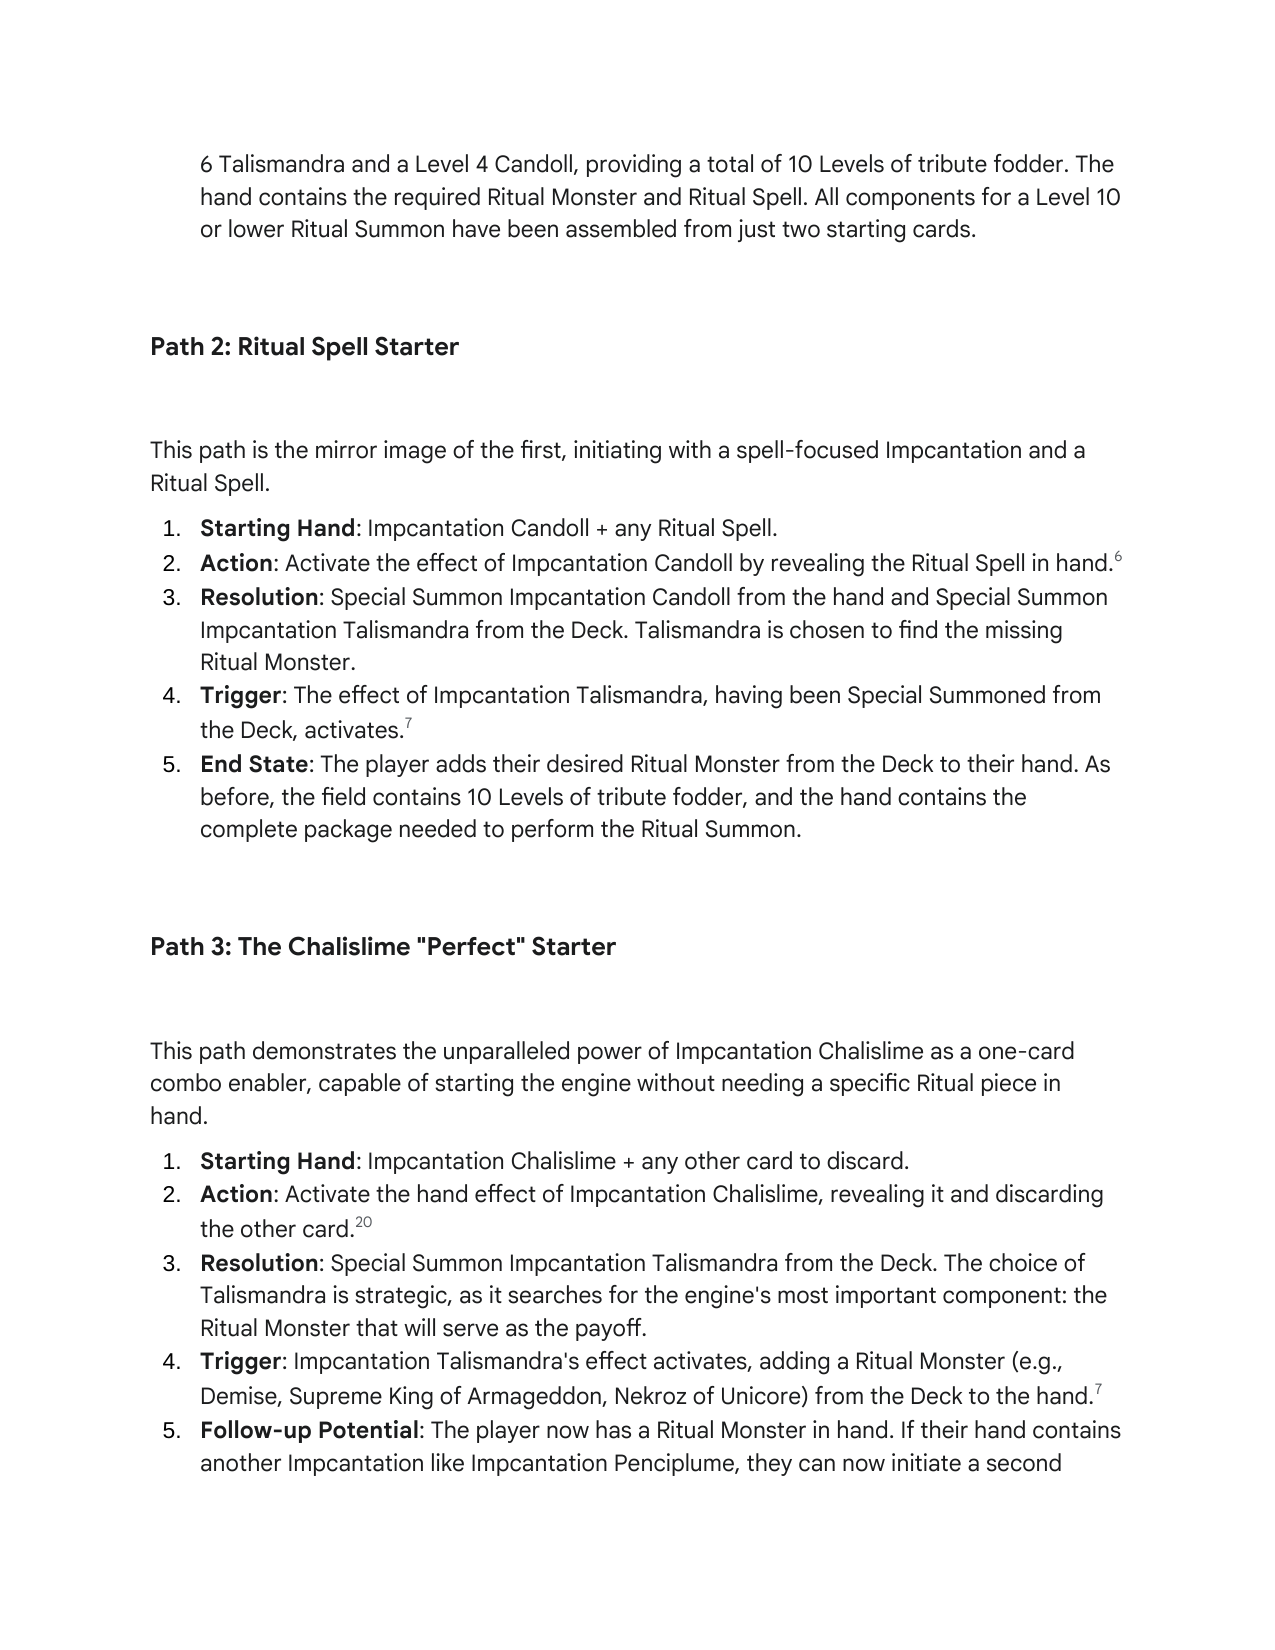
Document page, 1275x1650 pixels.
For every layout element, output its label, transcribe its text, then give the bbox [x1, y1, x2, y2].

list Resolution: Special Summon Impcantation Talismandra from the Deck. The choice of Talismandra is strategic, as it searches for the engine's most important component: the Ritual Monster that will serve as the payoff. [162, 1249, 1125, 1343]
list Starting Hand: Impcantation Candoll + any Ritual Spell. [162, 515, 1125, 543]
list Action: Activate the effect of Impcantation Candoll by revealing the Ritual Spell in hand.6 [162, 547, 1125, 579]
subtitle Path 3: The Chalislime "Perfect" Starter [150, 931, 1125, 962]
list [162, 150, 1125, 244]
list End State: The player adds their desired Ritual Monster from the Deck to their hand. As before, the field contains 10 Levels of tribute fodder, and the hand contains the complete package needed to perform the Ritual Summon. [162, 750, 1125, 844]
list Trigger: Impcantation Talismandra's effect activates, adding a Ritual Monster (e.g., Demise, Supreme King of Armageddon, Nekroz of Unicore) from the Deck to the hand.7 [162, 1347, 1125, 1412]
list Trigger: The effect of Impcantation Talismandra, having been Special Summoned from the Deck, activates.7 [162, 681, 1125, 746]
list Resolution: Special Summon Impcantation Candoll from the hand and Special Summon Impcantation Talismandra from the Deck. Talismandra is chosen to find the missing Ritual Monster. [162, 583, 1125, 677]
subtitle Path 2: Ritual Spell Starter [150, 331, 1125, 362]
text This path demonstrates the unparalleled power of Impcantation Chalislime as a one-card combo enabler, capable of starting the engine without needing a specific Ritual piece in hand. [150, 1037, 1125, 1131]
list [162, 1416, 1125, 1477]
list Starting Hand: Impcantation Chalislime + any other card to discard. [162, 1147, 1125, 1176]
list Action: Activate the hand effect of Impcantation Chalislime, revealing it and discarding the other card.20 [162, 1180, 1125, 1245]
text This path is the mirror image of the first, initiating with a spell-focused Impcantation and a Ritual Spell. [150, 437, 1125, 498]
